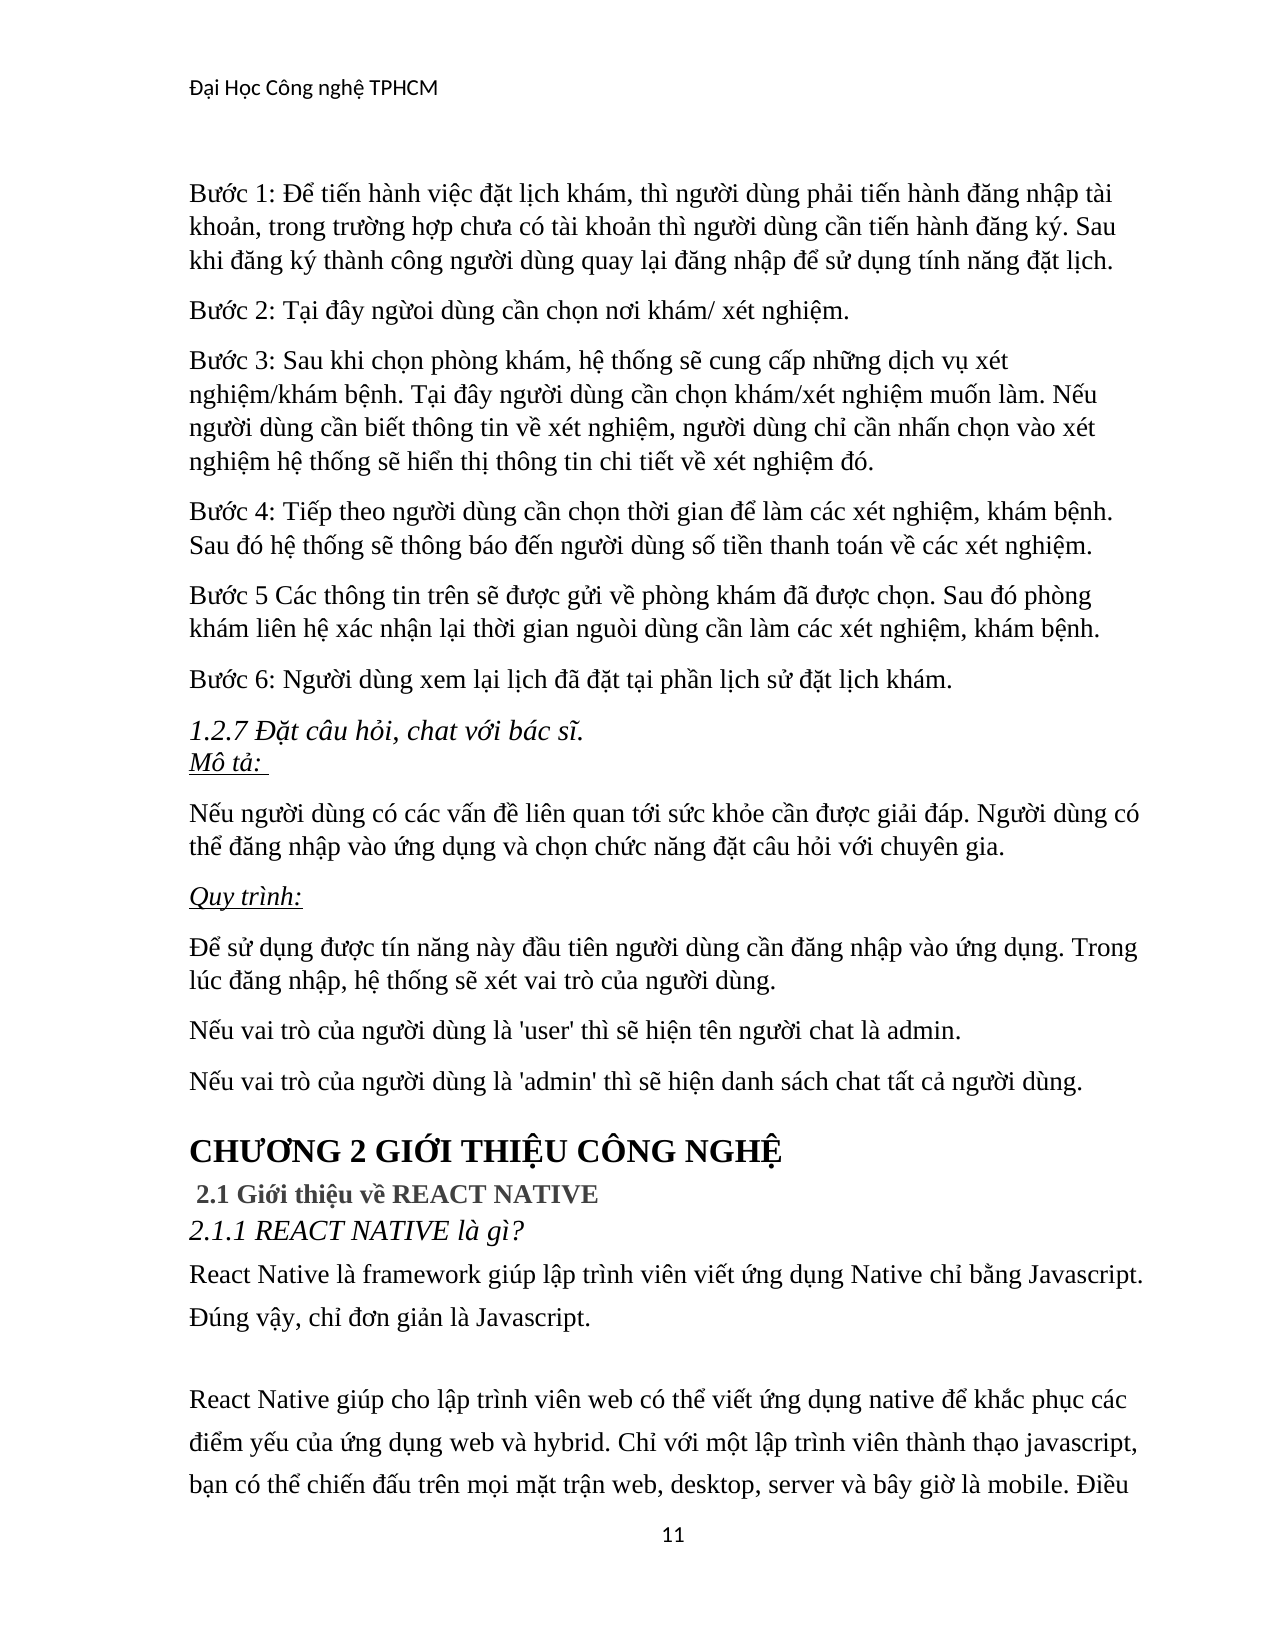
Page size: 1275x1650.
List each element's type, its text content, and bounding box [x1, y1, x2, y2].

text Bước 6: Người dùng xem lại lịch đã đặt tại phần lịch sử đặt lịch khám. [189, 663, 1156, 694]
text Bước 5 Các thông tin trên sẽ được gửi về phòng khám đã được chọn. Sau đó phòng khám liên hệ xác nhận lại thời gian nguòi dùng cần làm các xét nghiệm, khám bệnh. [189, 579, 1156, 644]
text Bước 1: Để tiến hành việc đặt lịch khám, thì người dùng phải tiến hành đăng nhập tài khoản, trong trường hợp chưa có tài khoản thì người dùng cần tiến hành đăng ký. Sau khi đăng ký thành công người dùng quay lại đăng nhập để sử dụng tính năng đặt lịch. [189, 177, 1156, 275]
text Bước 4: Tiếp theo người dùng cần chọn thời gian để làm các xét nghiệm, khám bệnh. Sau đó hệ thống sẽ thông báo đến người dùng số tiền thanh toán về các xét nghiệm. [189, 495, 1156, 560]
subtitle 2.1.1 REACT NATIVE là gì? [189, 1213, 1156, 1247]
text Nếu vai trò của người dùng là 'user' thì sẽ hiện tên người chat là admin. [189, 1014, 1156, 1046]
subtitle CHƯƠNG 2 GIỚI THIỆU CÔNG NGHỆ [189, 1132, 1156, 1170]
text Mô tả: [189, 747, 1156, 778]
subtitle 2.1 Giới thiệu về REACT NATIVE [189, 1178, 1156, 1209]
text React Native là framework giúp lập trình viên viết ứng dụng Native chỉ bằng Javascript. Đúng vậy, chỉ đơn giản là Javascript. [189, 1247, 1156, 1332]
text Để sử dụng được tín năng này đầu tiên người dùng cần đăng nhập vào ứng dụng. Trong lúc đăng nhập, hệ thống sẽ xét vai trò của người dùng. [189, 931, 1156, 995]
text Nếu vai trò của người dùng là 'admin' thì sẽ hiện danh sách chat tất cả người dùng. [189, 1065, 1156, 1096]
subtitle 1.2.7 Đặt câu hỏi, chat với bác sĩ. [189, 713, 1156, 747]
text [189, 1372, 1156, 1499]
text Bước 2: Tại đây ngừoi dùng cần chọn nơi khám/ xét nghiệm. [189, 294, 1156, 325]
text Bước 3: Sau khi chọn phòng khám, hệ thống sẽ cung cấp những dịch vụ xét nghiệm/khám bệnh. Tại đây người dùng cần chọn khám/xét nghiệm muốn làm. Nếu người dùng cần biết thông tin về xét nghiệm, người dùng chỉ cần nhấn chọn vào xét nghiệm hệ thống sẽ hiển thị thông tin chi tiết về xét nghiệm đó. [189, 344, 1156, 476]
text Quy trình: [189, 881, 1156, 912]
text Nếu người dùng có các vấn đề liên quan tới sức khỏe cần được giải đáp. Người dùng có thể đăng nhập vào ứng dụng và chọn chức năng đặt câu hỏi với chuyên gia. [189, 797, 1156, 861]
